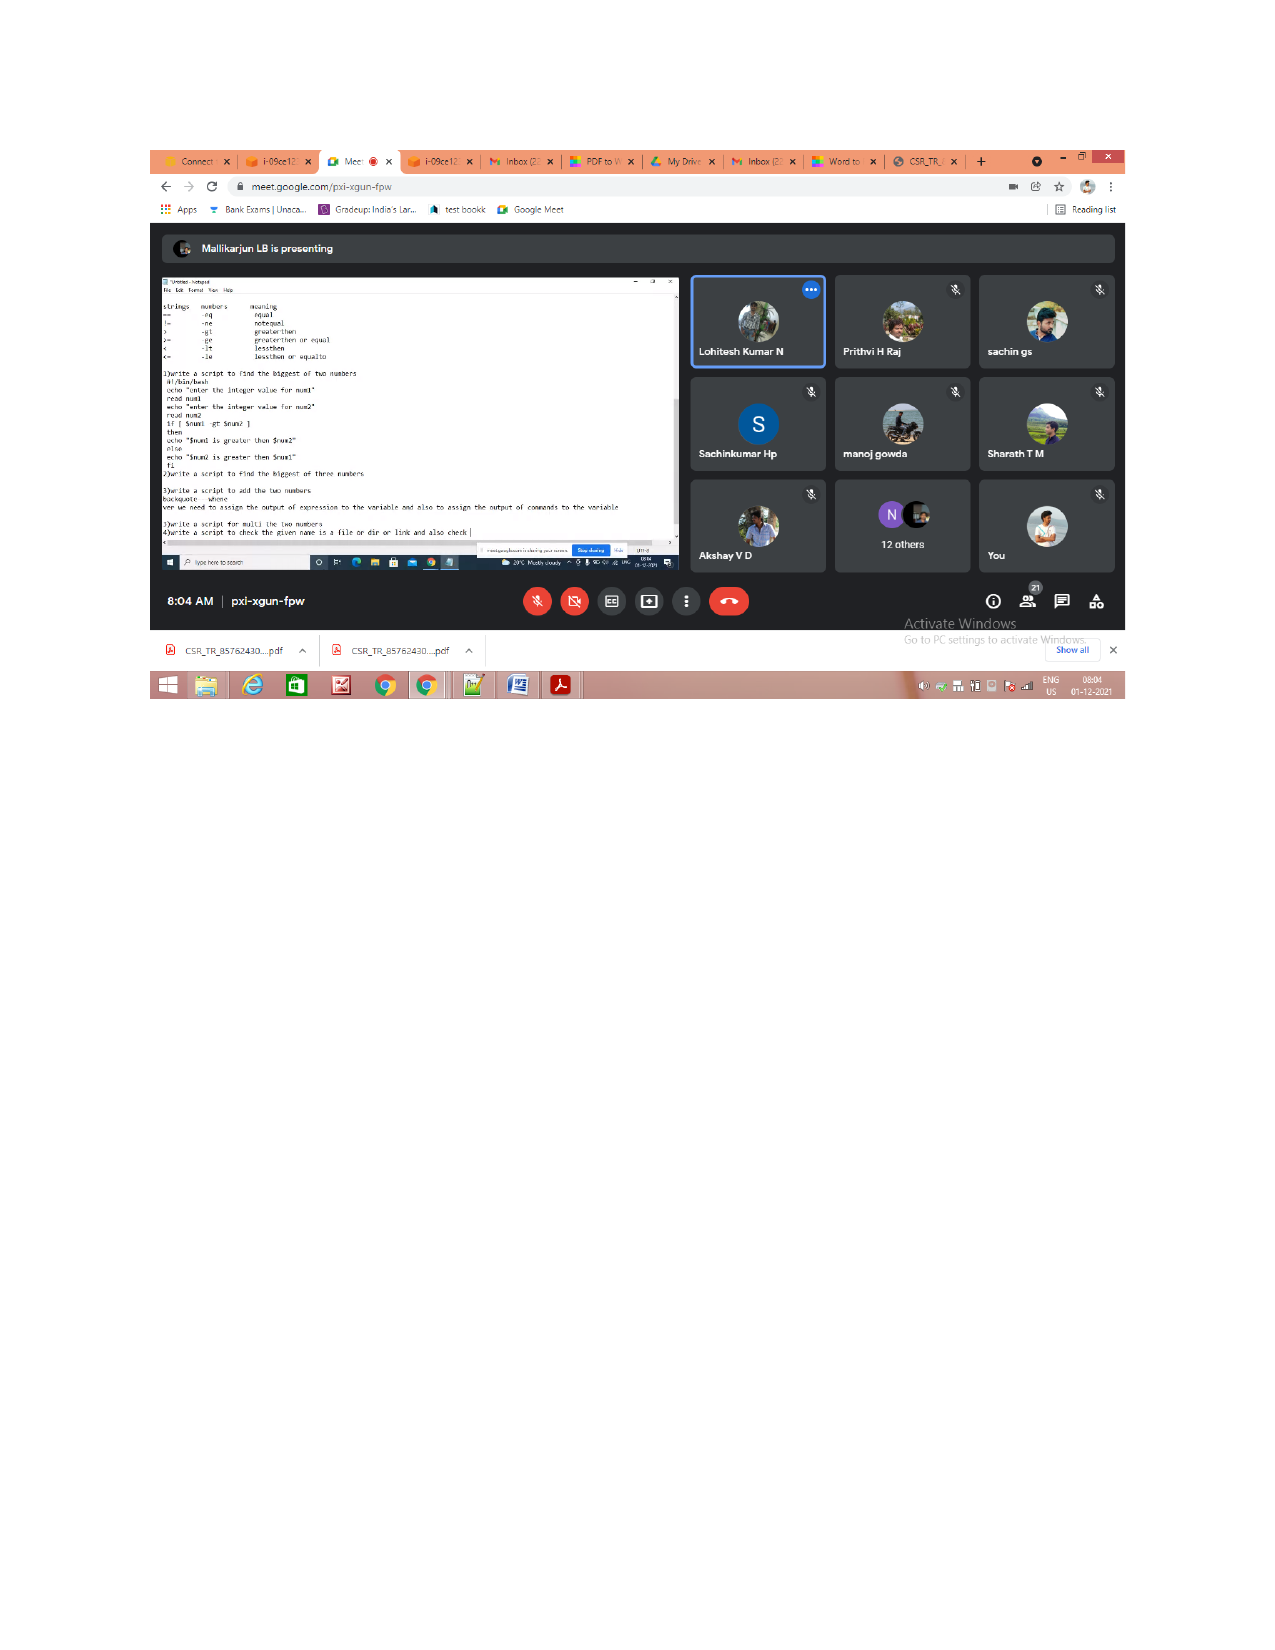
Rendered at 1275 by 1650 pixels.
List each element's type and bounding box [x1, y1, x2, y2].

picture [150, 150, 1125, 699]
